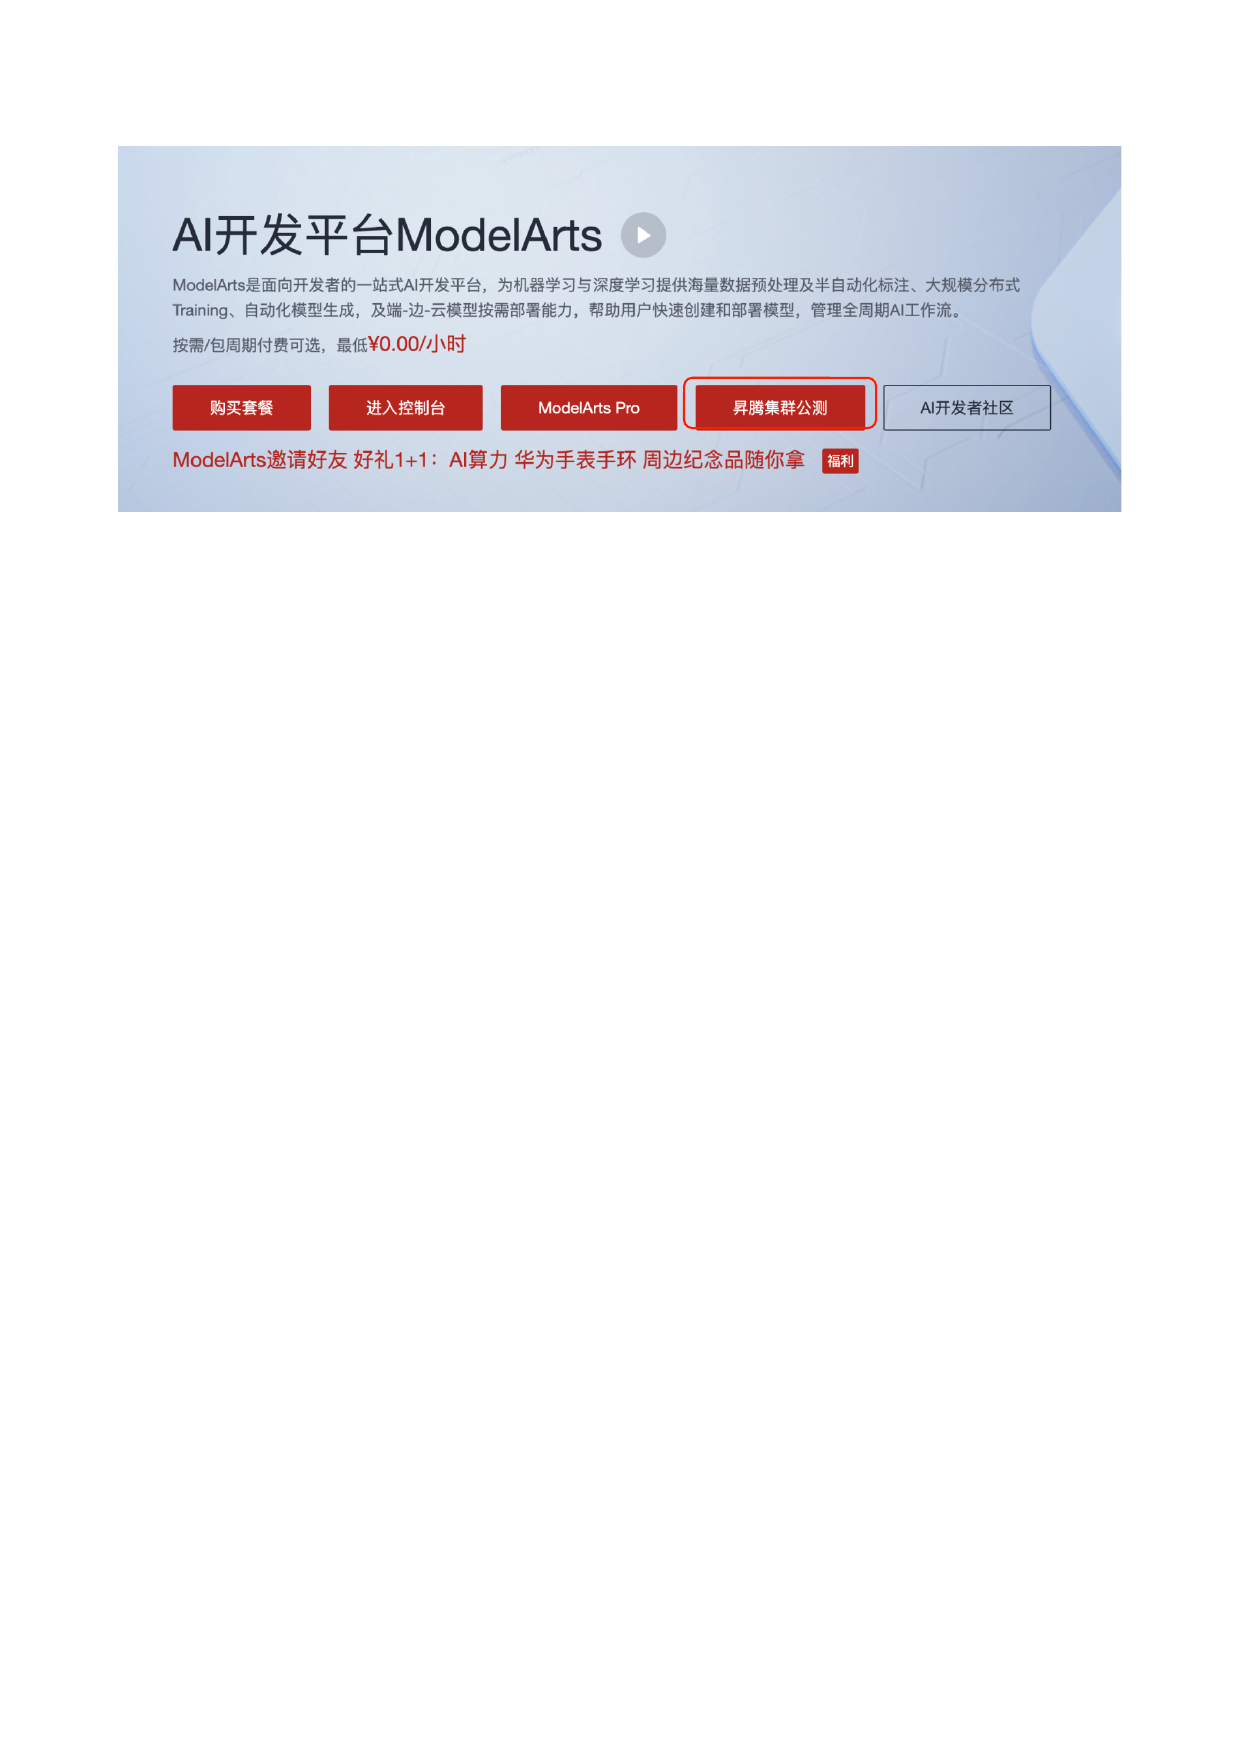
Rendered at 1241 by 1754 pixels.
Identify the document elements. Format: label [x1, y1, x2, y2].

picture [118, 146, 1122, 512]
